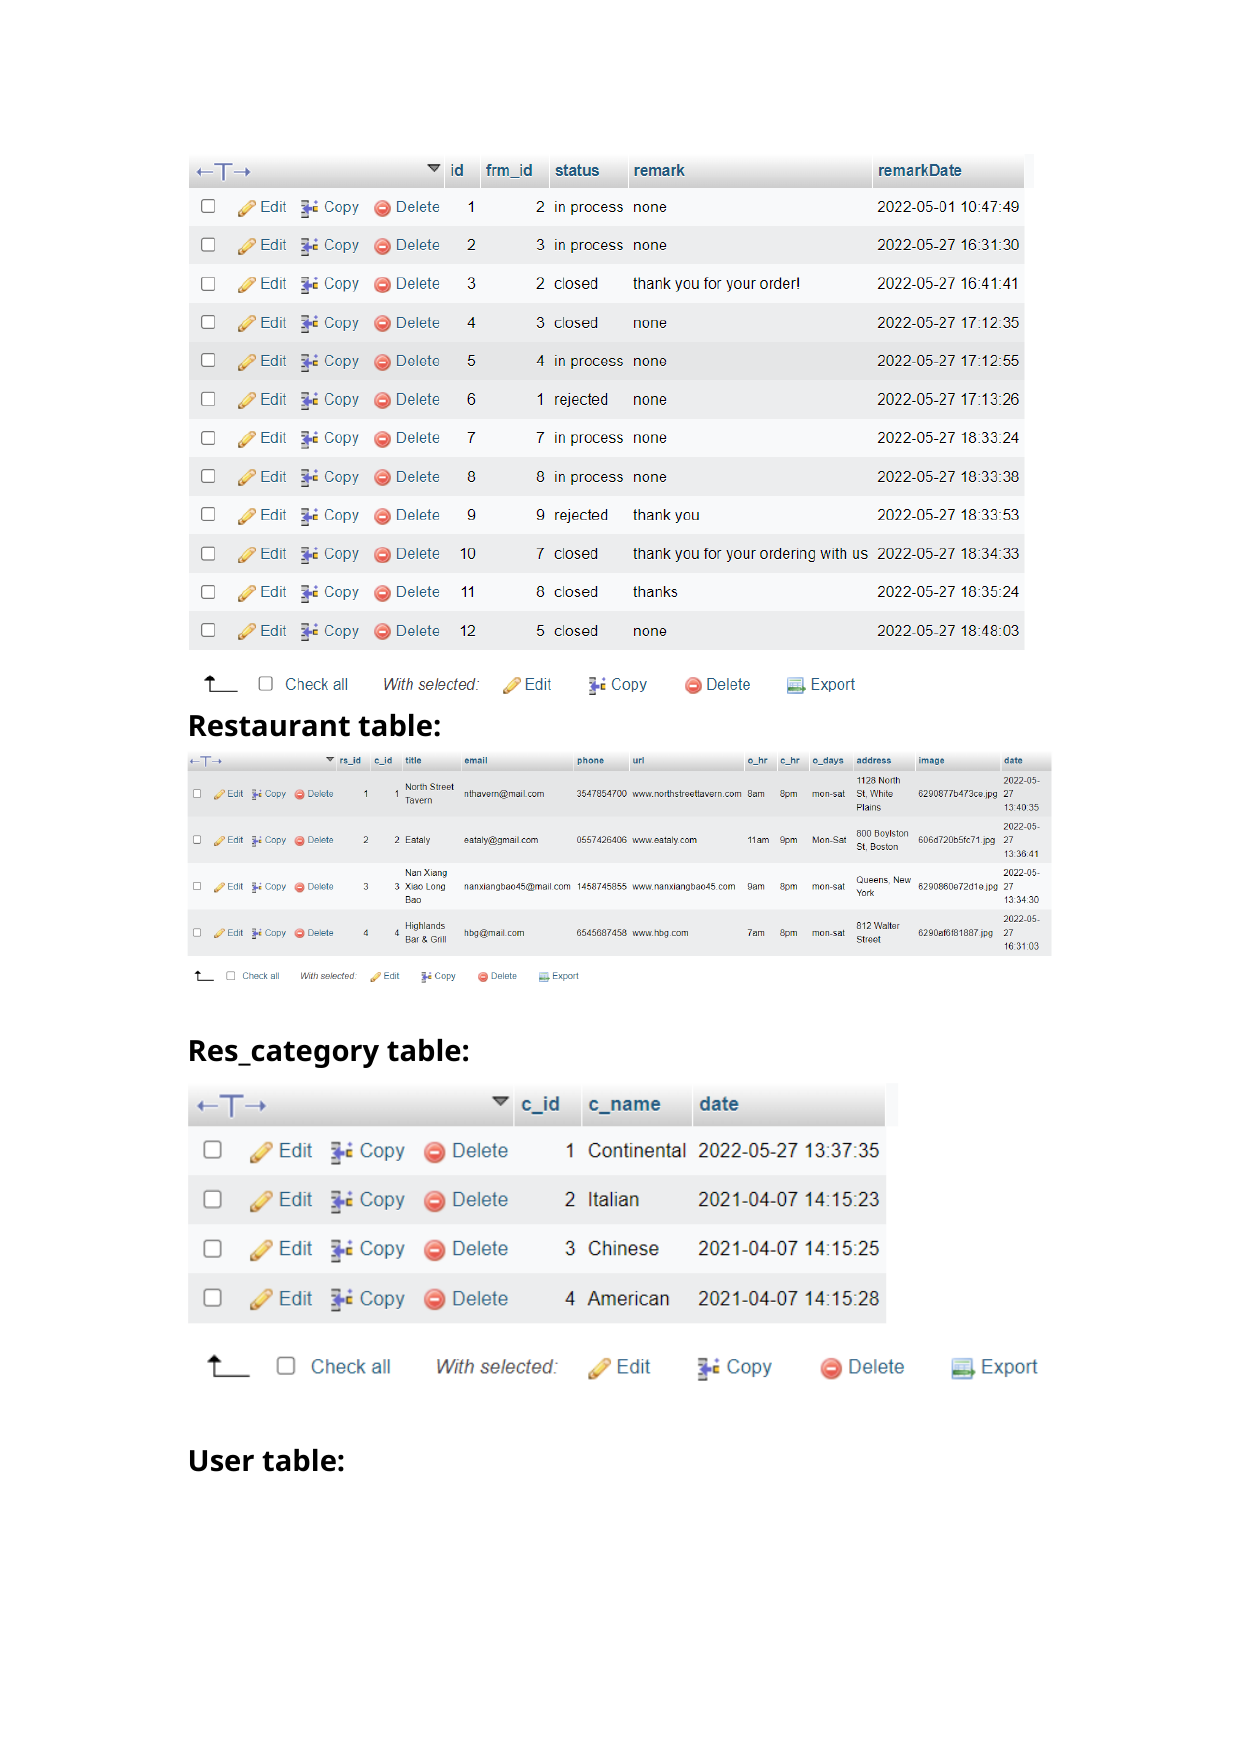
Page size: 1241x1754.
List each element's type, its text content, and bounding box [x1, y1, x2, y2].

text Restaurant table: [187, 705, 1053, 744]
picture [187, 1069, 1053, 1401]
picture [187, 744, 1053, 991]
picture [187, 150, 1052, 705]
text User table: [187, 1440, 1053, 1480]
text Res_category table: [187, 1030, 1053, 1069]
